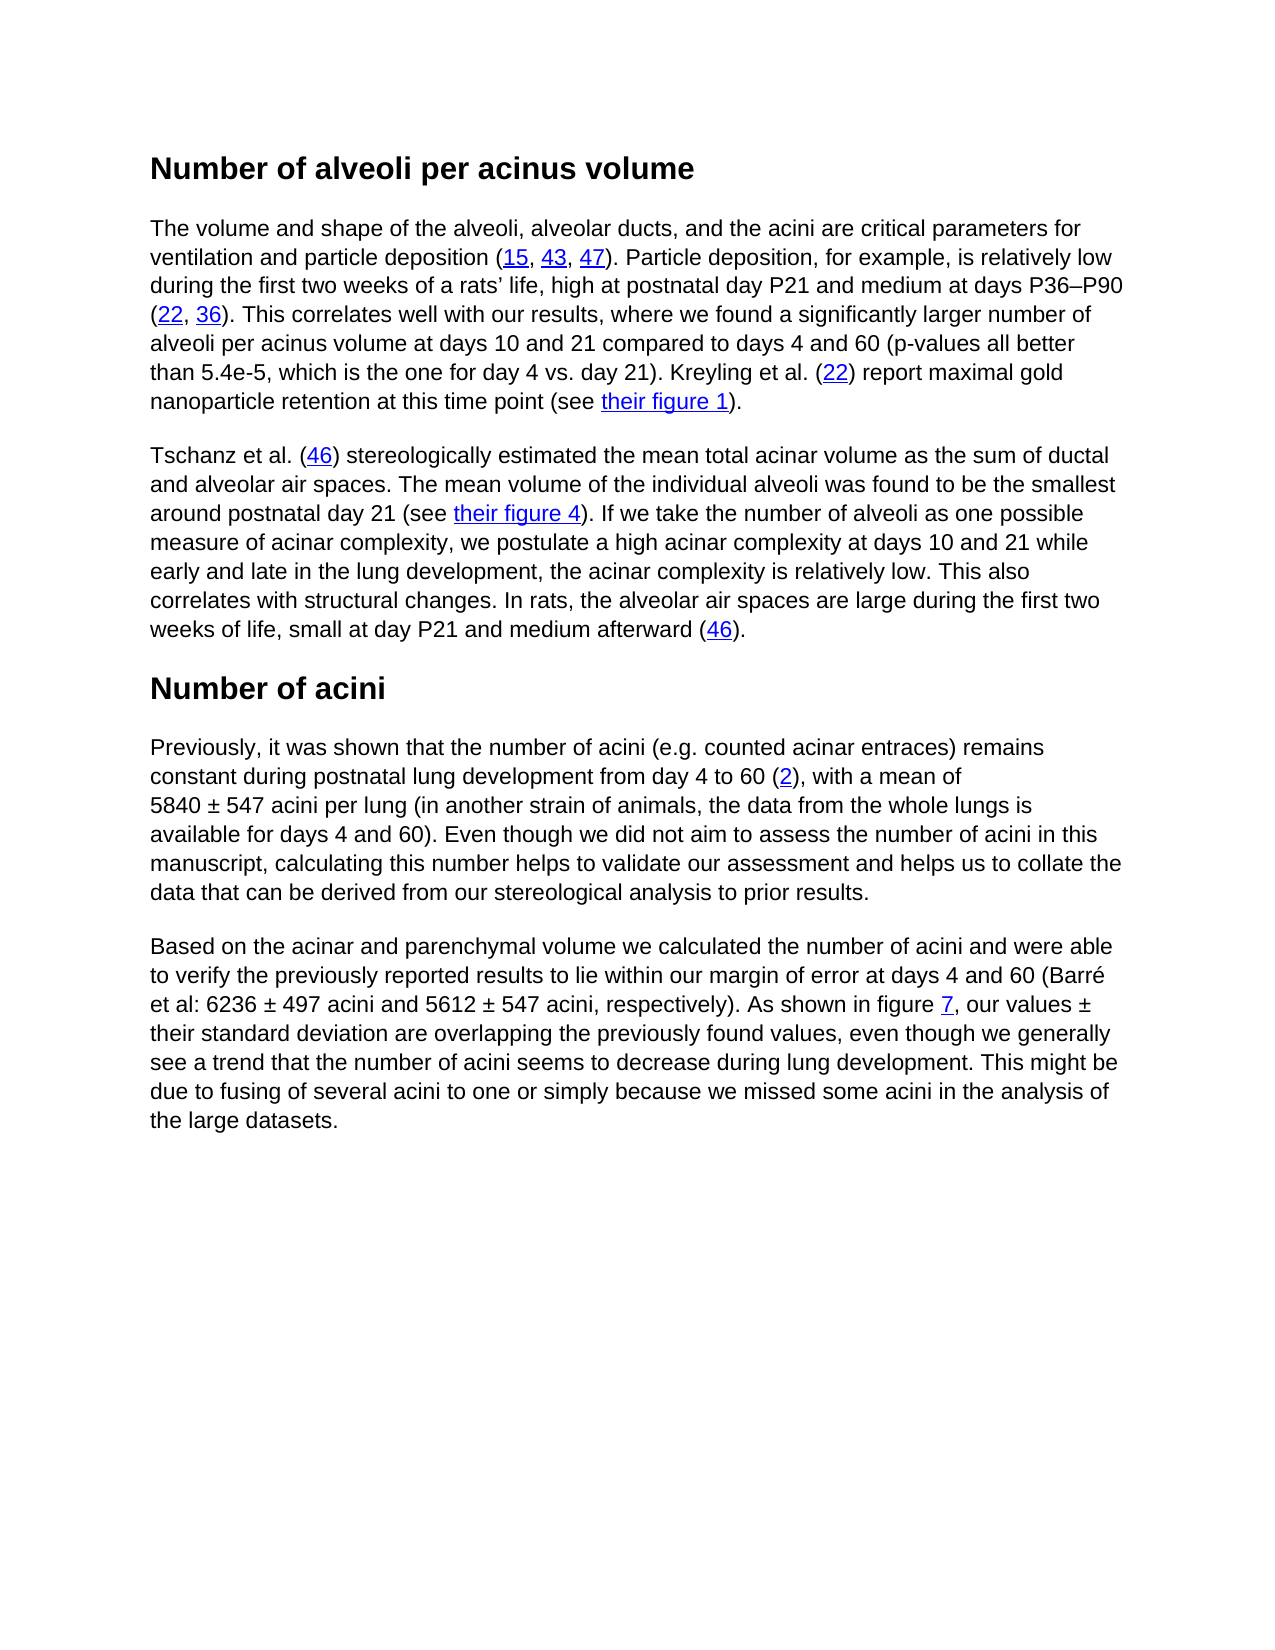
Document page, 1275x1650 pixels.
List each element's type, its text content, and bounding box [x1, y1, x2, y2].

subtitle Number of alveoli per acinus volume [150, 150, 1125, 186]
text The volume and shape of the alveoli, alveolar ducts, and the acini are critical parameters for ventilation and particle deposition (15, 43, 47). Particle deposition, for example, is relatively low during the first two weeks of a rats’ life, high at postnatal day P21 and medium at days P36–P90 (22, 36). This correlates well with our results, where we found a significantly larger number of alveoli per acinus volume at days 10 and 21 compared to days 4 and 60 (p-values all better than 5.4e-5, which is the one for day 4 vs. day 21). Kreyling et al. (22) report maximal gold nanoparticle retention at this time point (see their figure 1). [150, 214, 1125, 414]
text Based on the acinar and parenchymal volume we calculated the number of acini and were able to verify the previously reported results to lie within our margin of error at days 4 and 60 (Barré et al: 6236 ± 497 acini and 5612 ± 547 acini, respectively). As shown in figure 7, our values ± their standard deviation are overlapping the previously found values, even though we generally see a trend that the number of acini seems to decrease during lung development. This might be due to fusing of several acini to one or simply because we missed some acini in the analysis of the large datasets. [150, 933, 1125, 1133]
subtitle Number of acini [150, 670, 1125, 706]
text Tschanz et al. (46) stereologically estimated the mean total acinar volume as the sum of ductal and alveolar air spaces. The mean volume of the individual alveoli was found to be the smallest around postnatal day 21 (see their figure 4). If we take the number of alveoli as one possible measure of acinar complexity, we postulate a high acinar complexity at days 10 and 21 while early and late in the lung development, the acinar complexity is relatively low. This also correlates with structural changes. In rats, the alveolar air spaces are large during the first two weeks of life, small at day P21 and medium afterward (46). [150, 442, 1125, 642]
text Previously, it was shown that the number of acini (e.g. counted acinar entraces) remains constant during postnatal lung development from day 4 to 60 (2), with a mean of 5840 ± 547 acini per lung (in another strain of animals, the data from the whole lungs is available for days 4 and 60). Even though we did not aim to assess the number of acini in this manuscript, calculating this number helps to validate our assessment and helps us to collate the data that can be derived from our stereological analysis to prior results. [150, 734, 1125, 906]
